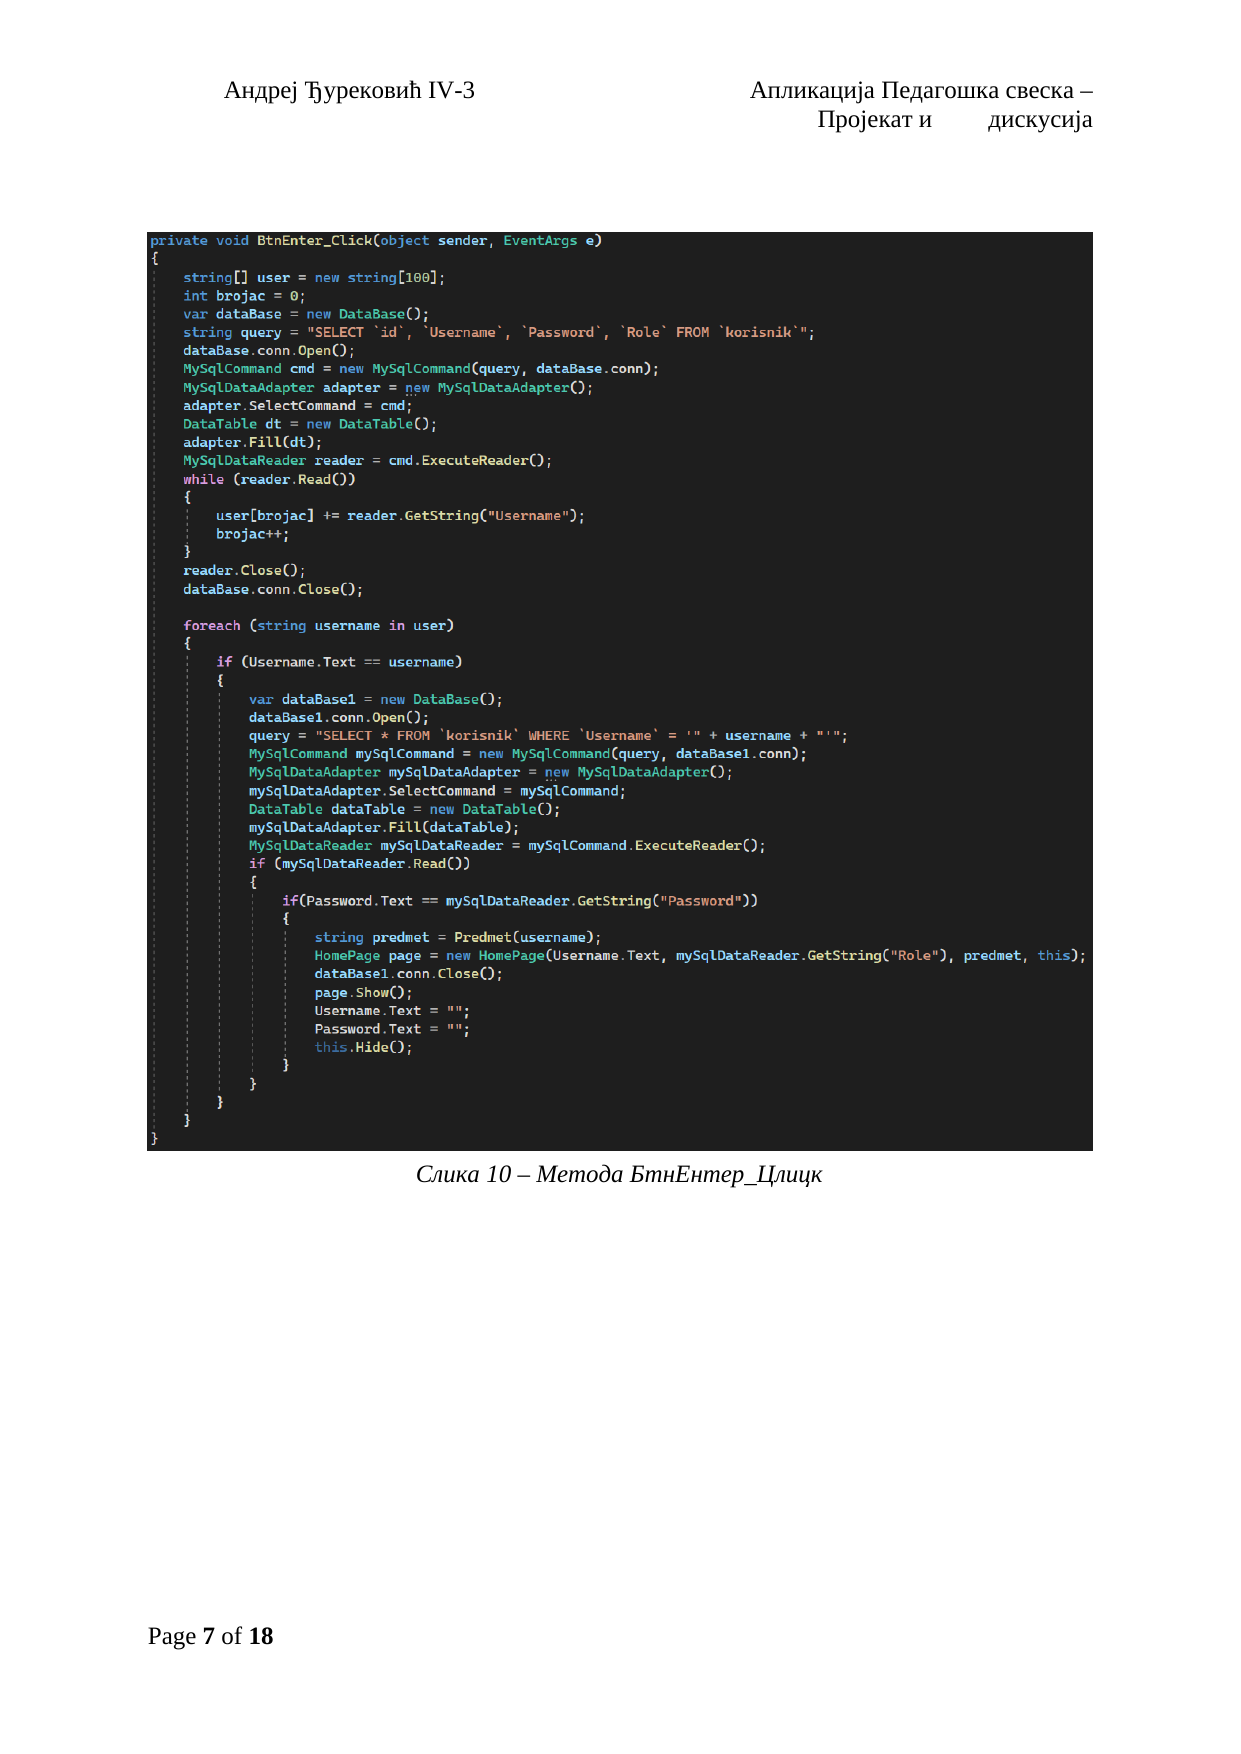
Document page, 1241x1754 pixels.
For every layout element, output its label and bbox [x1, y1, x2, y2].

picture [147, 232, 1093, 1151]
